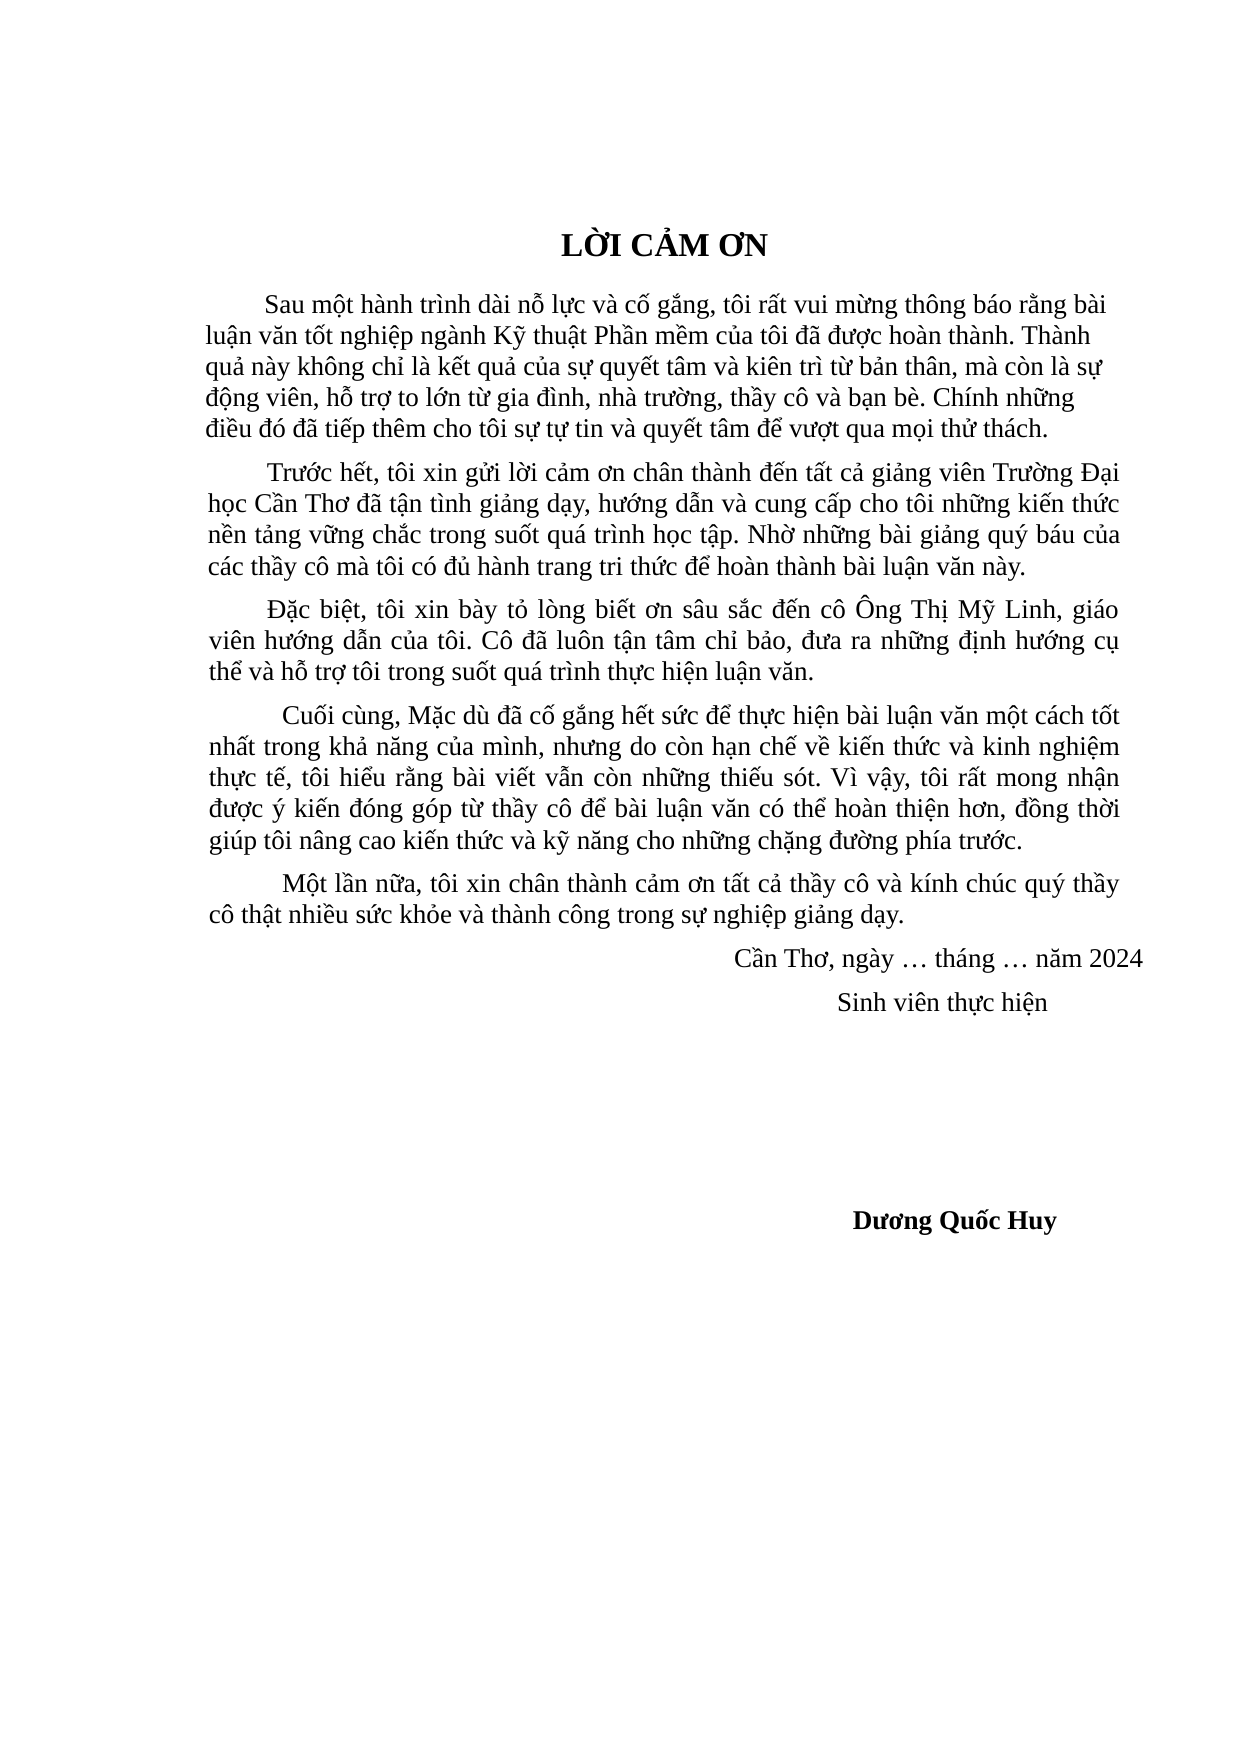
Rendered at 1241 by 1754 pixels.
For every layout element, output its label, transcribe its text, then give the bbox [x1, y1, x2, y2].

text Dương Quốc Huy [207, 1204, 1057, 1235]
text Cuối cùng, Mặc dù đã cố gắng hết sức để thực hiện bài luận văn một cách tốt nhất trong khả năng của mình, nhưng do còn hạn chế về kiến thức và kinh nghiệm thực tế, tôi hiểu rằng bài viết vẫn còn những thiếu sót. Vì vậy, tôi rất mong nhận được ý kiến đóng góp từ thầy cô để bài luận văn có thể hoàn thiện hơn, đồng thời giúp tôi nâng cao kiến thức và kỹ năng cho những chặng đường phía trước. [208, 699, 1121, 855]
text LỜI CẢM ƠN [207, 226, 1122, 264]
text Cần Thơ, ngày … tháng … năm 2024 [207, 942, 1123, 973]
text Sau một hành trình dài nỗ lực và cố gắng, tôi rất vui mừng thông báo rằng bài luận văn tốt nghiệp ngành Kỹ thuật Phần mềm của tôi đã được hoàn thành. Thành quả này không chỉ là kết quả của sự quyết tâm và kiên trì từ bản thân, mà còn là sự động viên, hỗ trợ to lớn từ gia đình, nhà trường, thầy cô và bạn bè. Chính những điều đó đã tiếp thêm cho tôi sự tự tin và quyết tâm để vượt qua mọi thử thách. [205, 288, 1122, 444]
text Trước hết, tôi xin gửi lời cảm ơn chân thành đến tất cả giảng viên Trường Đại học Cần Thơ đã tận tình giảng dạy, hướng dẫn và cung cấp cho tôi những kiến thức nền tảng vững chắc trong suốt quá trình học tập. Nhờ những bài giảng quý báu của các thầy cô mà tôi có đủ hành trang tri thức để hoàn thành bài luận văn này. [208, 456, 1121, 581]
text Đặc biệt, tôi xin bày tỏ lòng biết ơn sâu sắc đến cô Ông Thị Mỹ Linh, giáo viên hướng dẫn của tôi. Cô đã luôn tận tâm chỉ bảo, đưa ra những định hướng cụ thể và hỗ trợ tôi trong suốt quá trình thực hiện luận văn. [209, 593, 1121, 687]
text Sinh viên thực hiện [452, 986, 1078, 1017]
text Một lần nữa, tôi xin chân thành cảm ơn tất cả thầy cô và kính chúc quý thầy cô thật nhiều sức khỏe và thành công trong sự nghiệp giảng dạy. [209, 867, 1121, 930]
